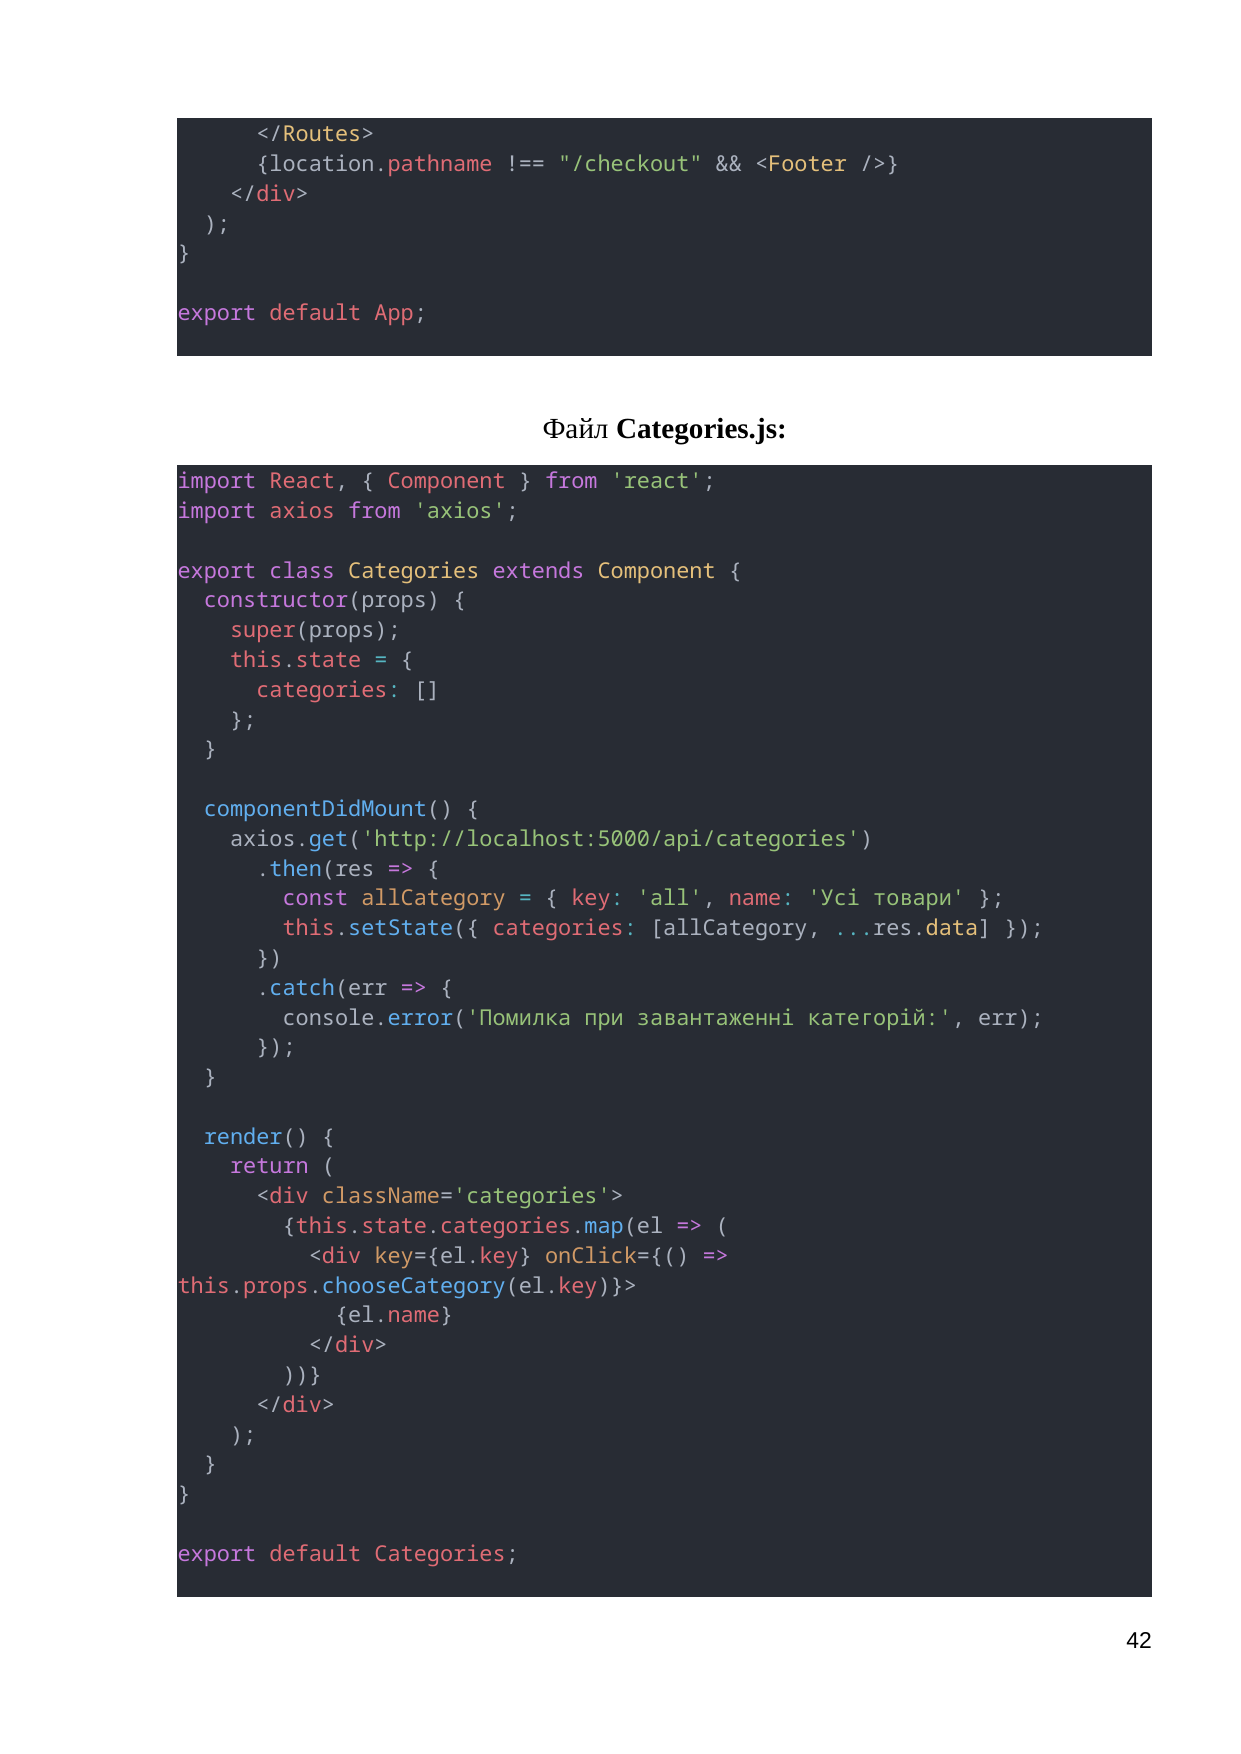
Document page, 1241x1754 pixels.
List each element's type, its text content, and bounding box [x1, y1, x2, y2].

text ); [177, 1418, 1152, 1448]
text </div> [177, 178, 1152, 207]
text {el.name} [177, 1299, 1152, 1329]
text } [177, 1448, 1152, 1478]
text export class Categories extends Component { [177, 554, 1152, 584]
text </Routes> [177, 118, 1152, 148]
text super(props); [177, 614, 1152, 644]
text categories: [] [177, 674, 1152, 703]
text console.error('Помилка при завантаженні категорій:', err); [177, 1001, 1152, 1031]
text }) [177, 942, 1152, 972]
text }; [177, 703, 1152, 733]
text }); [177, 1031, 1152, 1061]
text <div key={el.key} onClick={() => this.props.chooseCategory(el.key)}> [177, 1240, 1152, 1299]
text export default Categories; [177, 1538, 1152, 1567]
text {this.state.categories.map(el => ( [177, 1210, 1152, 1240]
text } [177, 733, 1152, 763]
text import React, { Component } from 'react'; [177, 465, 1152, 495]
text return ( [177, 1150, 1152, 1180]
text axios.get('http://localhost:5000/api/categories') [177, 823, 1152, 852]
text .catch(err => { [177, 972, 1152, 1001]
text render() { [177, 1121, 1152, 1150]
text componentDidMount() { [177, 793, 1152, 823]
text import axios from 'axios'; [177, 495, 1152, 525]
text export default App; [177, 297, 1152, 327]
text } [177, 1478, 1152, 1508]
text Файл Categories.js: [177, 411, 1152, 444]
text const allCategory = { key: 'all', name: 'Усі товари' }; [177, 882, 1152, 912]
text <div className='categories'> [177, 1180, 1152, 1210]
text this.setState({ categories: [allCategory, ...res.data] }); [177, 912, 1152, 942]
text } [177, 1061, 1152, 1091]
text {location.pathname !== "/checkout" && <Footer />} [177, 148, 1152, 178]
text this.state = { [177, 644, 1152, 674]
text .then(res => { [177, 852, 1152, 882]
text } [177, 237, 1152, 267]
text ))} [177, 1359, 1152, 1389]
text </div> [177, 1329, 1152, 1359]
text </div> [177, 1389, 1152, 1418]
text constructor(props) { [177, 584, 1152, 614]
text ); [177, 207, 1152, 237]
